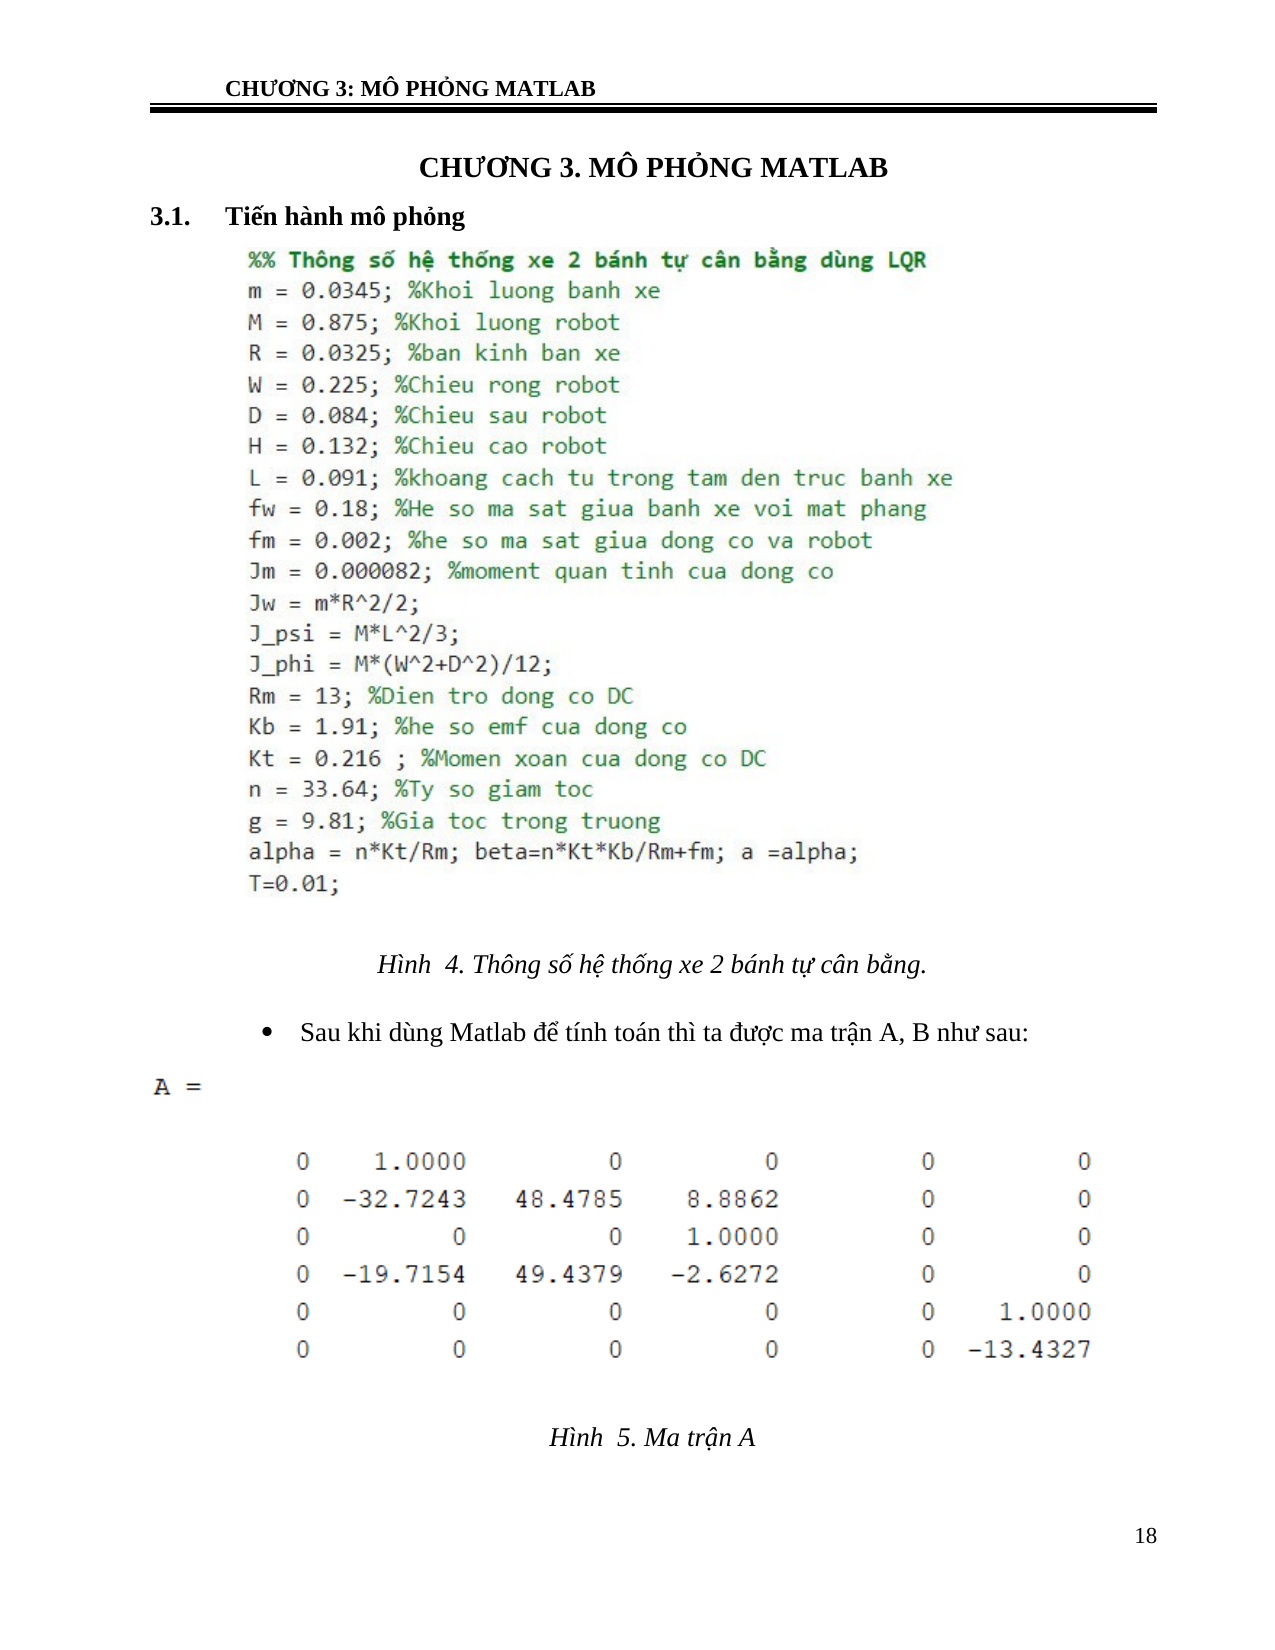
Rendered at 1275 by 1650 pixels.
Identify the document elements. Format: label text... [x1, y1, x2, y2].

subtitle Tiến hành mô phỏng [150, 200, 1157, 231]
picture [223, 247, 1084, 919]
text Hình 4. Thông số hệ thống xe 2 bánh tự cân bằng. [150, 948, 1157, 979]
picture [150, 1062, 1130, 1408]
list Sau khi dùng Matlab để tính toán thì ta được ma trận A, B như sau: [262, 1016, 1157, 1047]
subtitle CHƯƠNG 3. MÔ PHỎNG MATLAB [150, 150, 1157, 183]
text Hình 5. Ma trận A [150, 1421, 1157, 1452]
